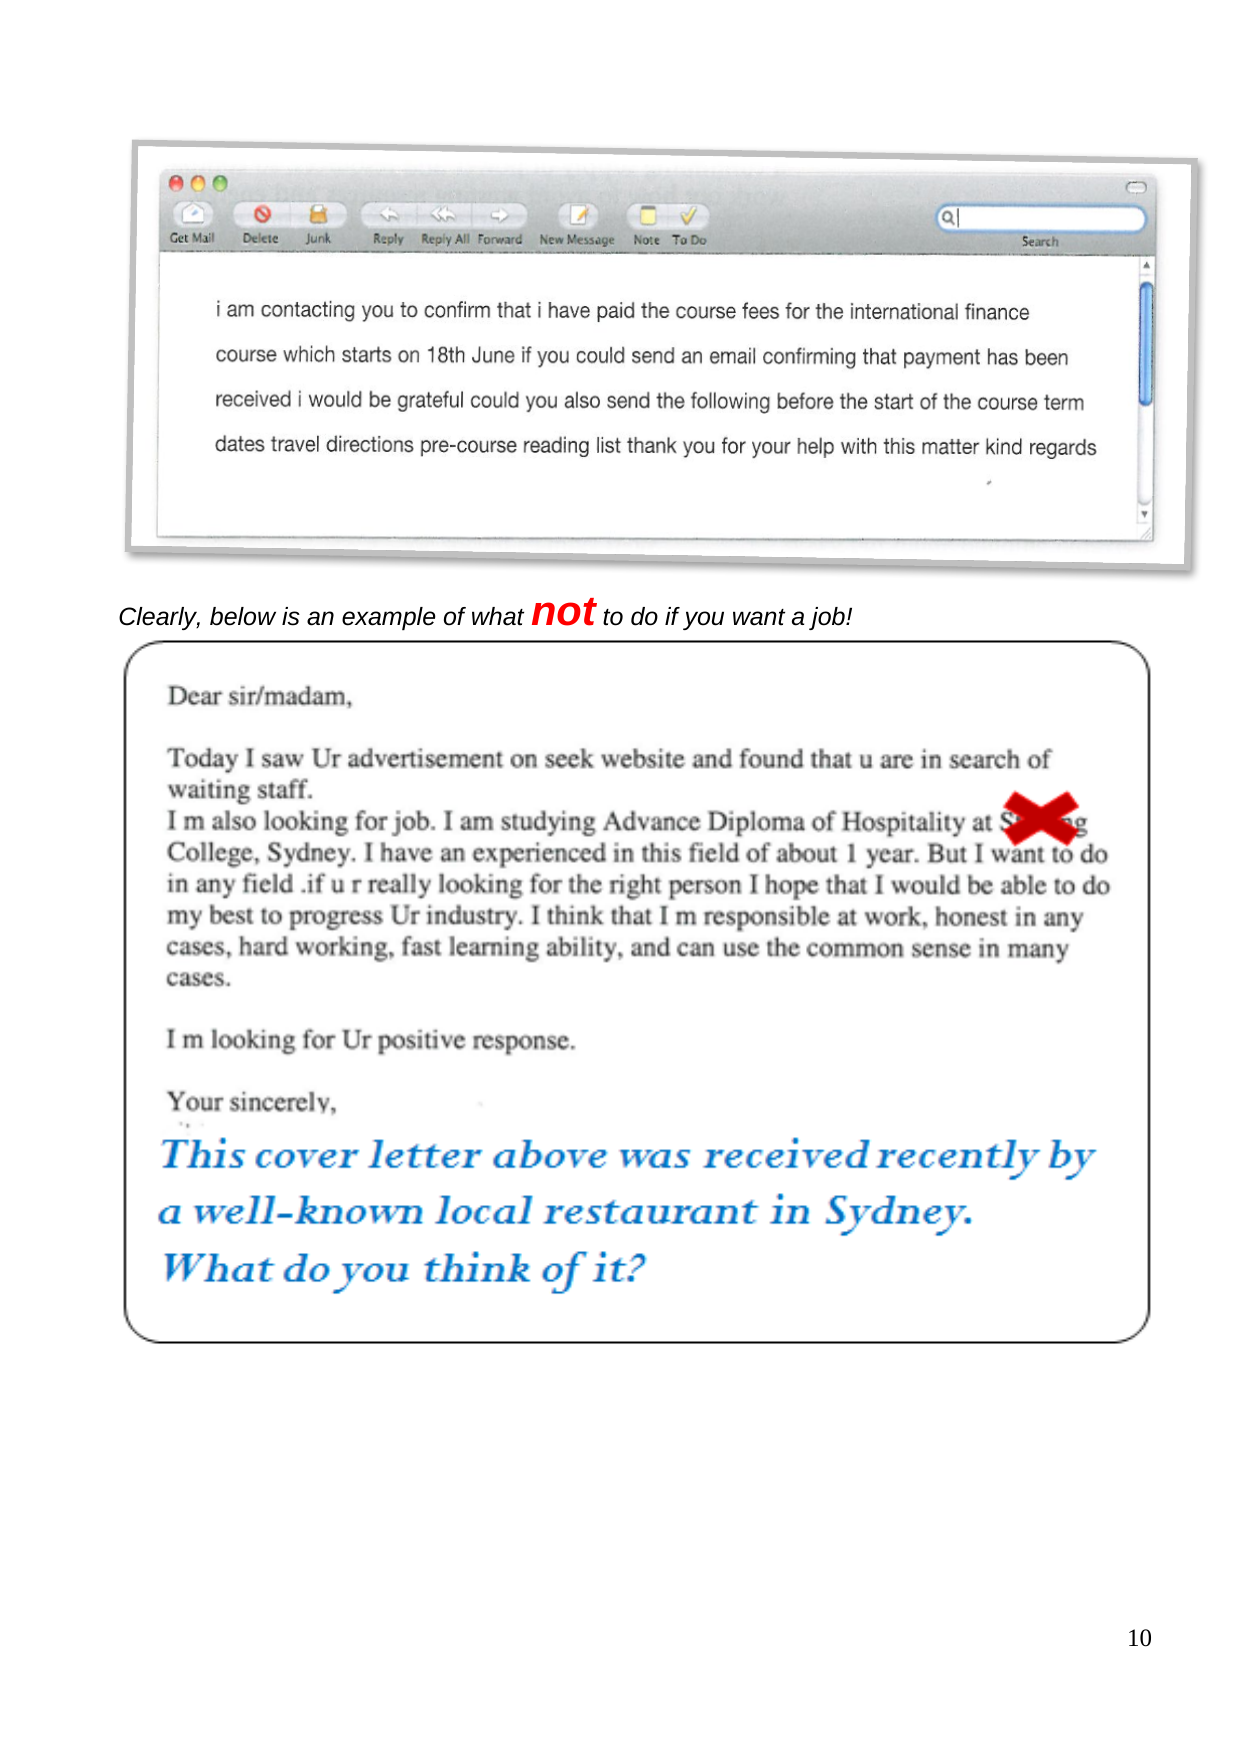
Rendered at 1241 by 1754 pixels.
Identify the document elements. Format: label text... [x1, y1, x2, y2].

text Clearly, below is an example of what not to do if you want a job! [118, 586, 1152, 634]
picture [118, 634, 1154, 1352]
picture [132, 147, 1191, 564]
